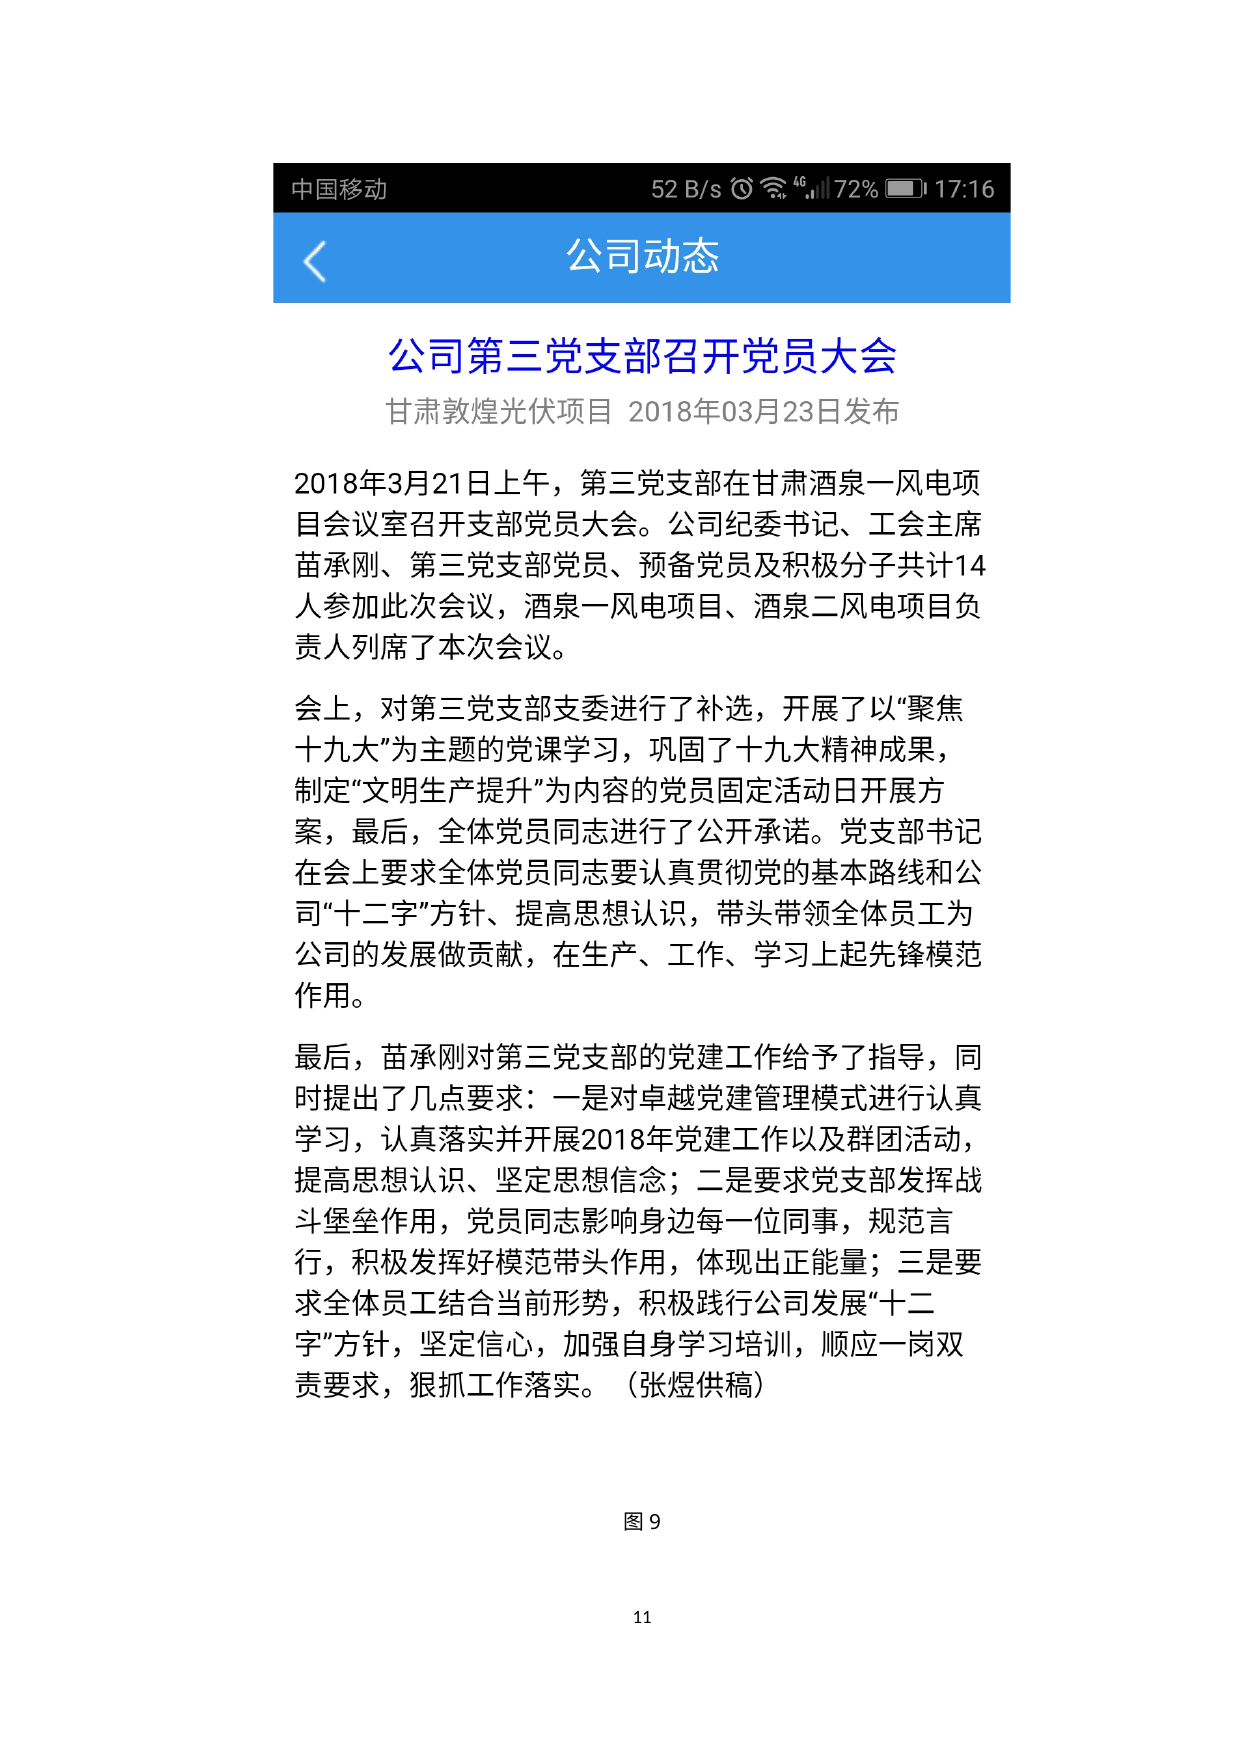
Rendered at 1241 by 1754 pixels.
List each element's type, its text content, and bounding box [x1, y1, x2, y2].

text 图 9 [187, 1503, 1053, 1537]
picture [273, 163, 1011, 1475]
